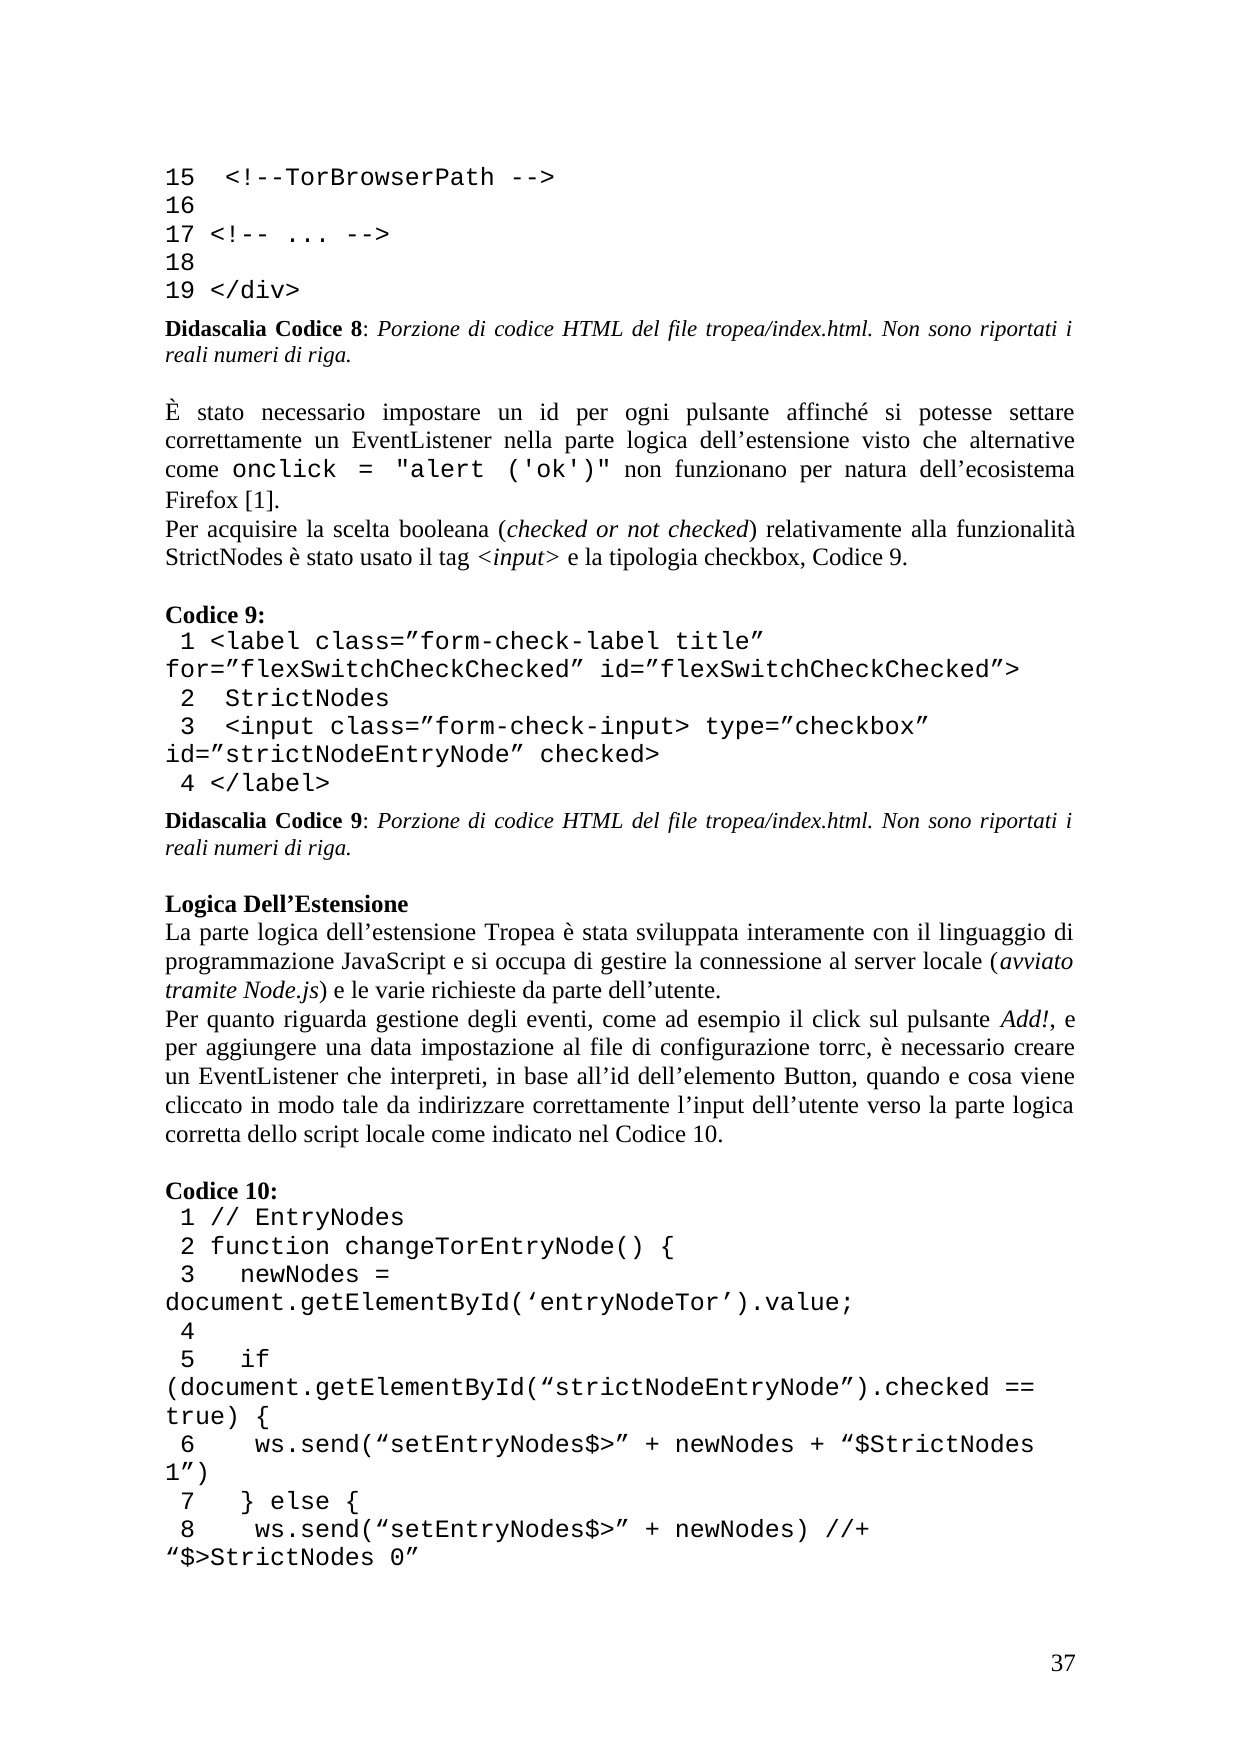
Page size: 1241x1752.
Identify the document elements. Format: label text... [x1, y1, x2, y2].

text 2 function changeTorEntryNode() { [165, 1233, 1075, 1262]
text 19 </div> [165, 278, 1075, 306]
text Per acquisire la scelta booleana (checked or not checked) relativamente alla funzionalità StrictNodes è stato usato il tag <input> e la tipologia checkbox, Codice 9. [165, 514, 1075, 571]
text La parte logica dell’estensione Tropea è stata sviluppata interamente con il linguaggio di programmazione JavaScript e si occupa di gestire la connessione al server locale (avviato tramite Node.js) e le varie richieste da parte dell’utente. [165, 917, 1075, 1004]
text 6 ws.send(“setEntryNodes$>” + newNodes + “$StrictNodes 1”) [165, 1432, 1075, 1488]
text 15 <!--TorBrowserPath --> [165, 165, 1075, 193]
text 3 <input class=”form-check-input> type=”checkbox” id=”strictNodeEntryNode” checked> [165, 714, 1075, 770]
text 17 <!-- ... --> [165, 221, 1075, 250]
text Per quanto riguarda gestione degli eventi, come ad esempio il click sul pulsante Add!, e per aggiungere una data impostazione al file di configurazione torrc, è necessario creare un EventListener che interpreti, in base all’id dell’elemento Button, quando e cosa viene cliccato in modo tale da indirizzare correttamente l’input dell’utente verso la parte logica corretta dello script locale come indicato nel Codice 10. [165, 1004, 1075, 1147]
text Codice 9: [165, 600, 1075, 629]
text Didascalia Codice 8: Porzione di codice HTML del file tropea/index.html. Non sono riportati i reali numeri di riga. [165, 315, 1075, 368]
text 4 </label> [165, 770, 1075, 799]
text 8 ws.send(“setEntryNodes$>” + newNodes) //+ “$>StrictNodes 0” [165, 1517, 1075, 1573]
text 4 [165, 1318, 1075, 1347]
text È stato necessario impostare un id per ogni pulsante affinché si potesse settare correttamente un EventListener nella parte logica dell’estensione visto che alternative come onclick = "alert ('ok')" non funzionano per natura dell’ecosistema Firefox [1]. [165, 397, 1075, 514]
text Codice 10: [165, 1176, 1075, 1205]
text 18 [165, 250, 1075, 278]
text 7 } else { [165, 1488, 1075, 1517]
text 5 if (document.getElementById(“strictNodeEntryNode”).checked == true) { [165, 1347, 1075, 1432]
text Didascalia Codice 9: Porzione di codice HTML del file tropea/index.html. Non sono riportati i reali numeri di riga. [165, 807, 1075, 860]
text 1 // EntryNodes [165, 1205, 1075, 1233]
text Logica Dell’Estensione [165, 889, 1075, 917]
text 16 [165, 193, 1075, 221]
text 3 newNodes = document.getElementById(‘entryNodeTor’).value; [165, 1262, 1075, 1318]
text 2 StrictNodes [165, 685, 1075, 714]
text 1 <label class=”form-check-label title” for=”flexSwitchCheckChecked” id=”flexSwitchCheckChecked”> [165, 629, 1075, 685]
